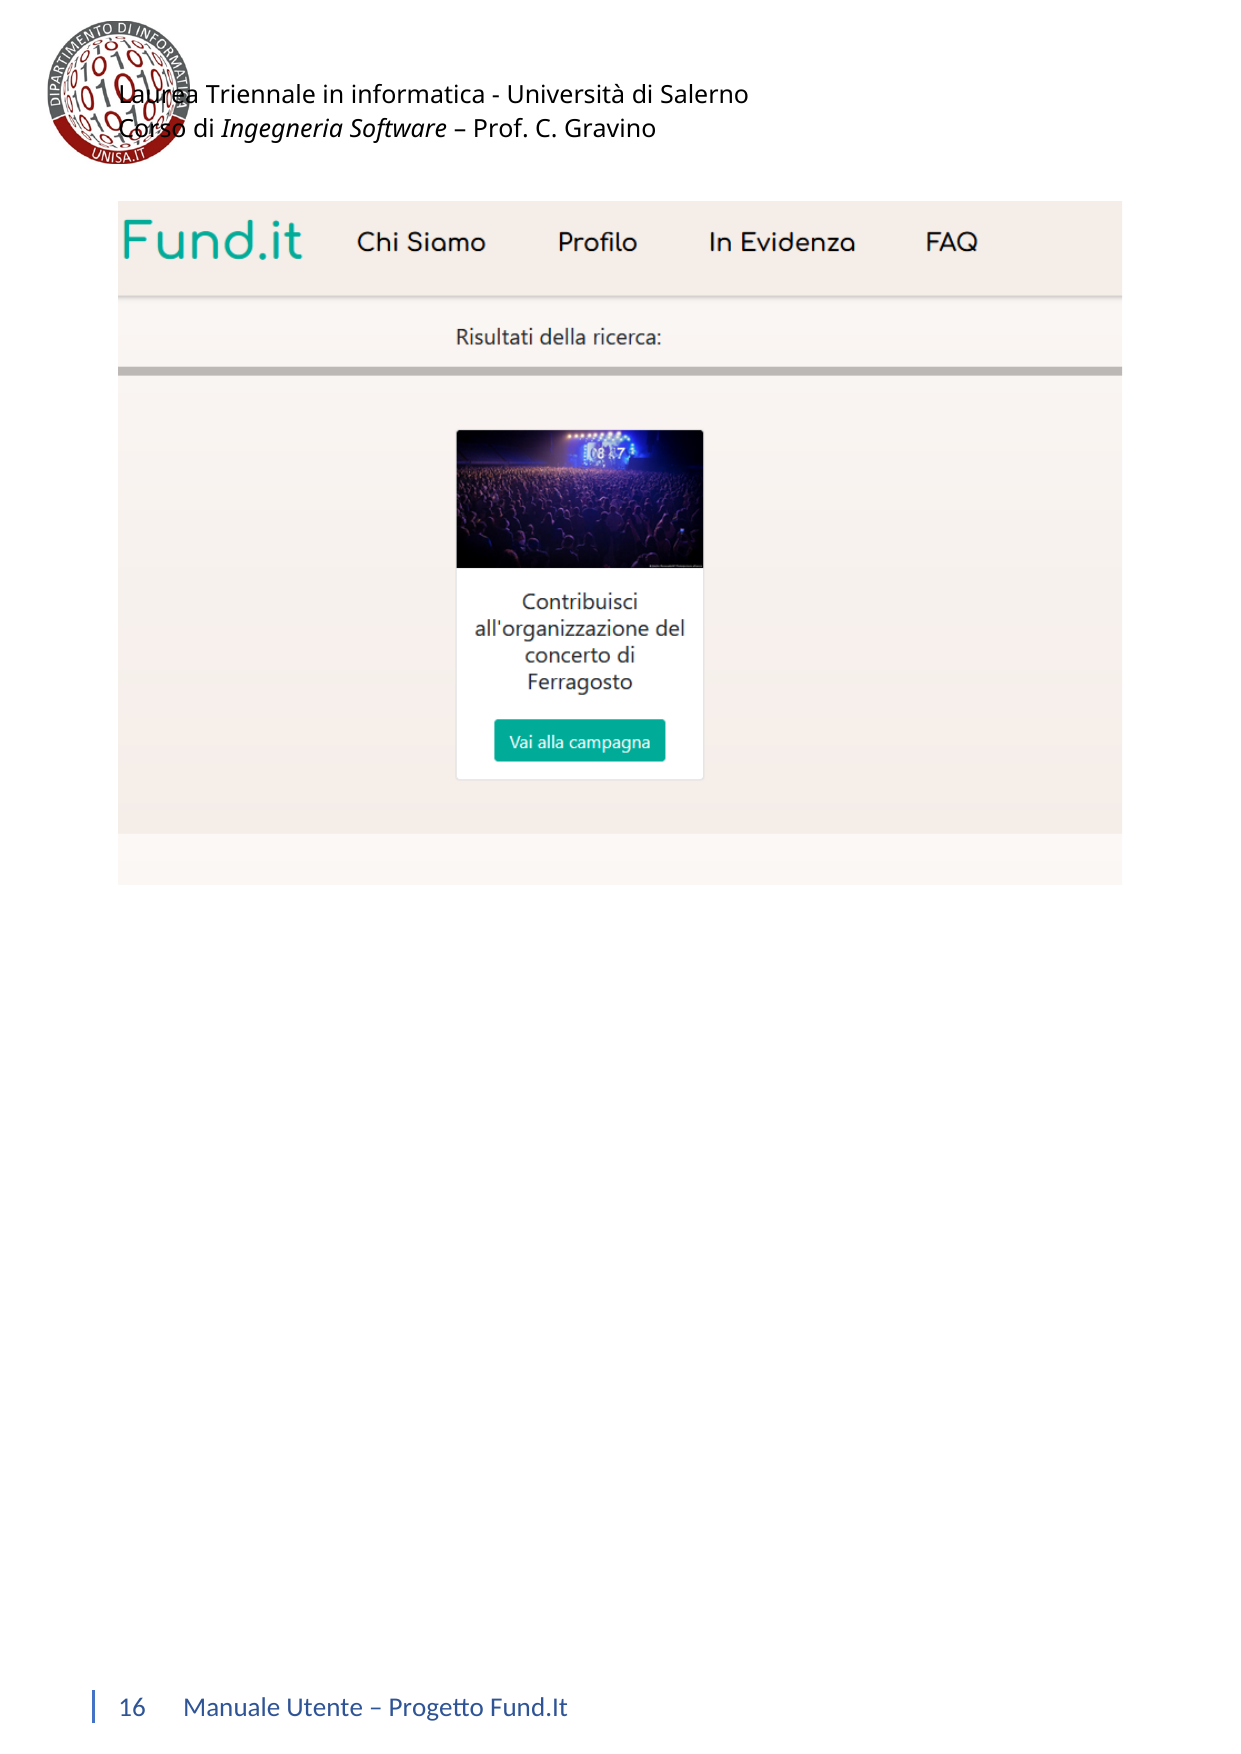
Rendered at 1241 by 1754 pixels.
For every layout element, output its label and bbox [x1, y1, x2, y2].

picture [118, 201, 1123, 885]
picture [47, 21, 190, 164]
